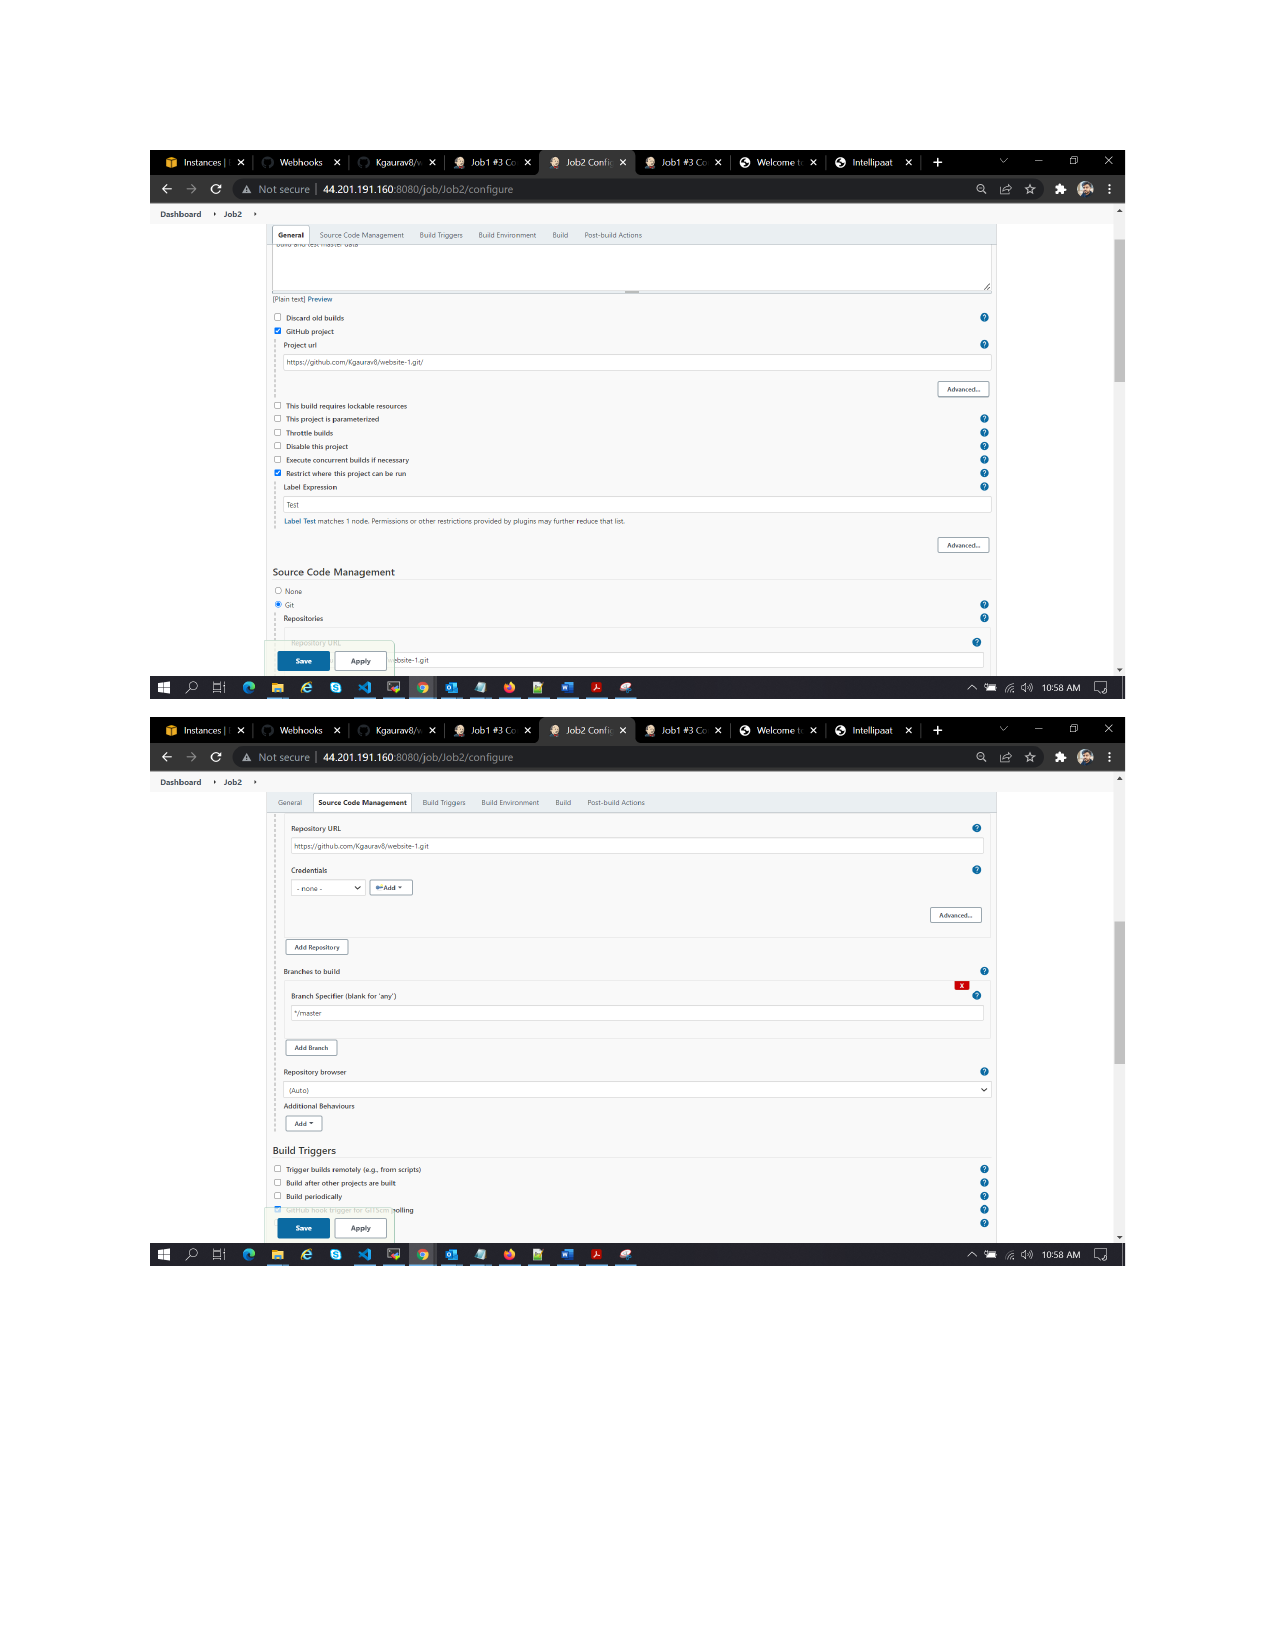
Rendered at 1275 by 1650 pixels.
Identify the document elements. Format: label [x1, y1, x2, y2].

picture [150, 717, 1125, 1266]
picture [150, 150, 1125, 699]
